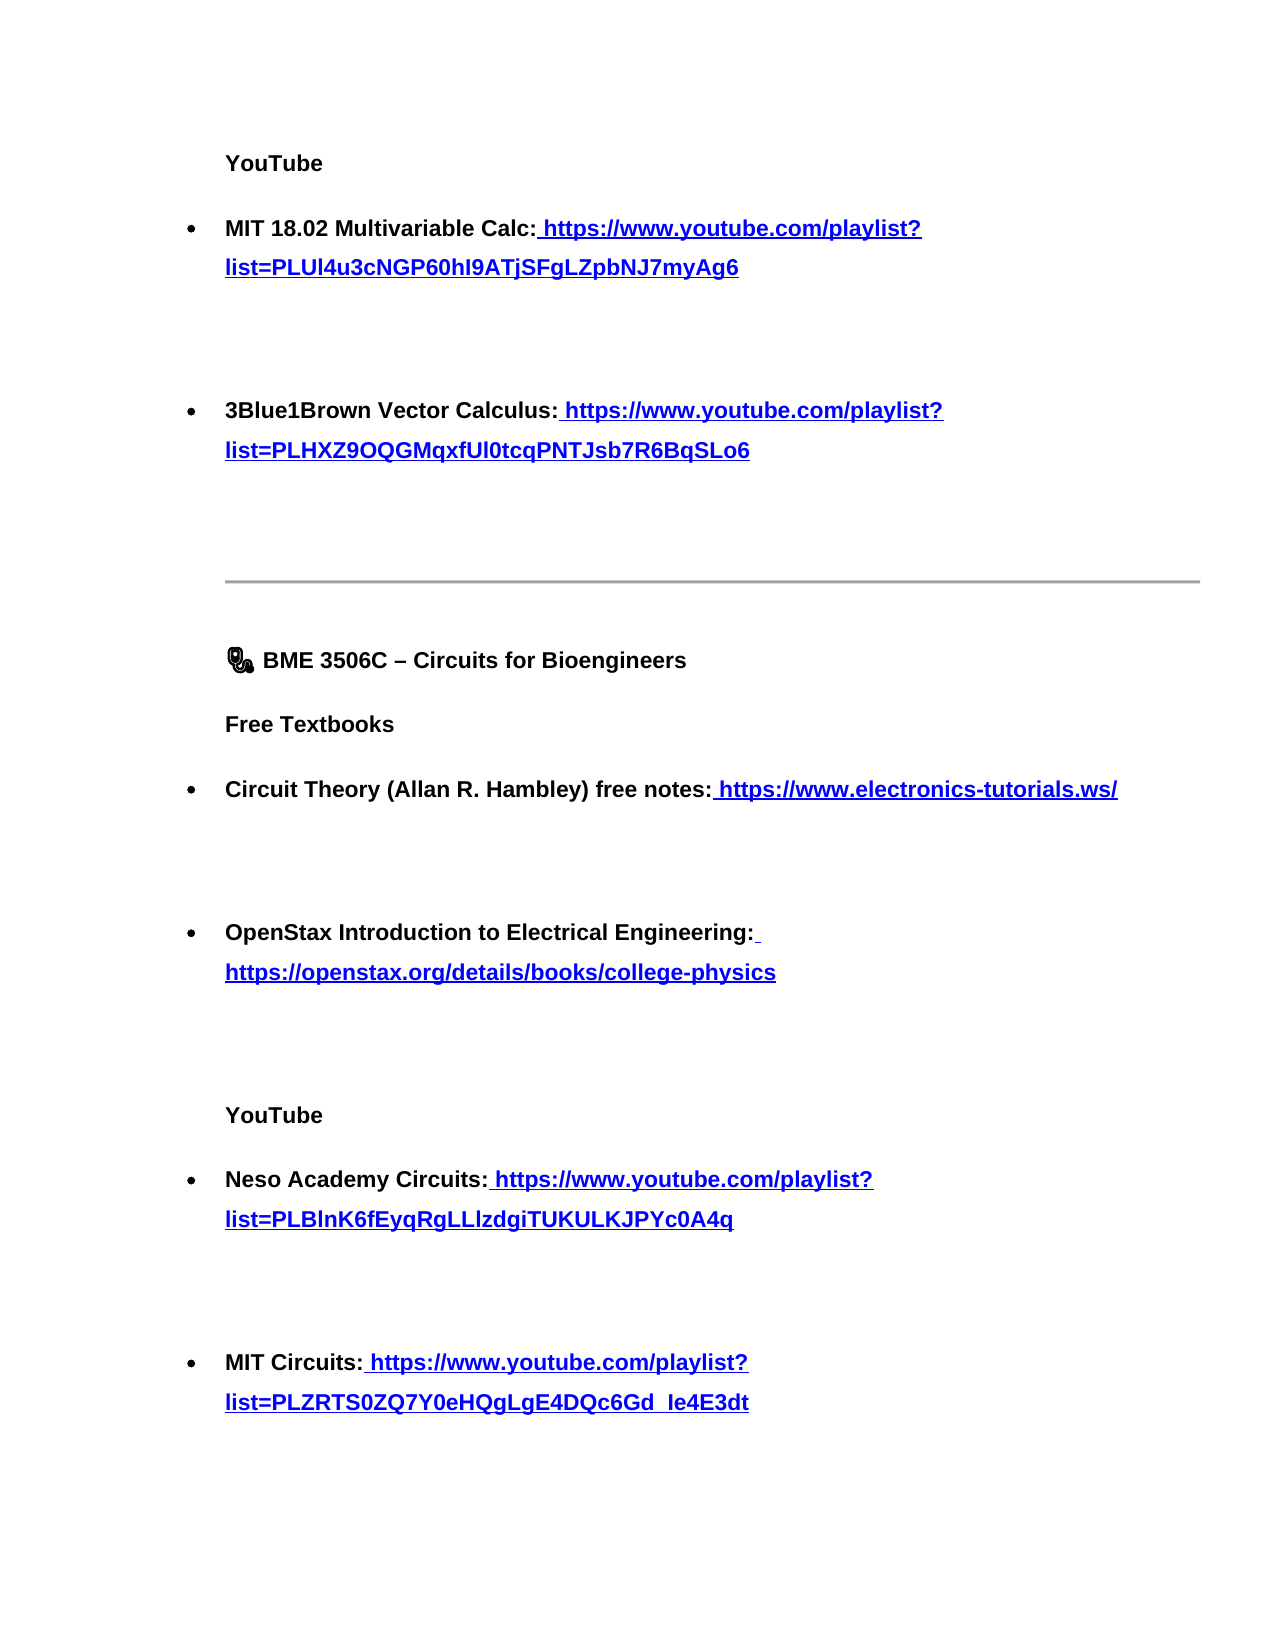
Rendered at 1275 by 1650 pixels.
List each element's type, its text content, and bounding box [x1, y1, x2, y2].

text YouTube [225, 1102, 1125, 1128]
list Neso Academy Circuits: https://www.youtube.com/playlist?list=PLBlnK6fEyqRgLLlzdgiTUKULKJPYc0A4q [187, 1166, 1125, 1311]
list OpenStax Introduction to Electrical Engineering: https://openstax.org/details/books/college-physics [187, 919, 1125, 1064]
text YouTube [225, 150, 1125, 176]
list MIT Circuits: https://www.youtube.com/playlist?list=PLZRTS0ZQ7Y0eHQgLgE4DQc6Gd_Ie4E3dt [187, 1349, 1125, 1494]
text Free Textbooks [225, 711, 1125, 737]
text 🩺 BME 3506C – Circuits for Bioengineers [241, 647, 1125, 673]
list 3Blue1Brown Vector Calculus: https://www.youtube.com/playlist?list=PLHXZ9OQGMqxfUl0tcqPNTJsb7R6BqSLo6 [187, 397, 1125, 542]
list Circuit Theory (Allan R. Hambley) free notes: https://www.electronics-tutorials.ws/ [187, 776, 1125, 881]
list MIT 18.02 Multivariable Calc: https://www.youtube.com/playlist?list=PLUl4u3cNGP60hI9ATjSFgLZpbNJ7myAg6 [187, 214, 1125, 359]
